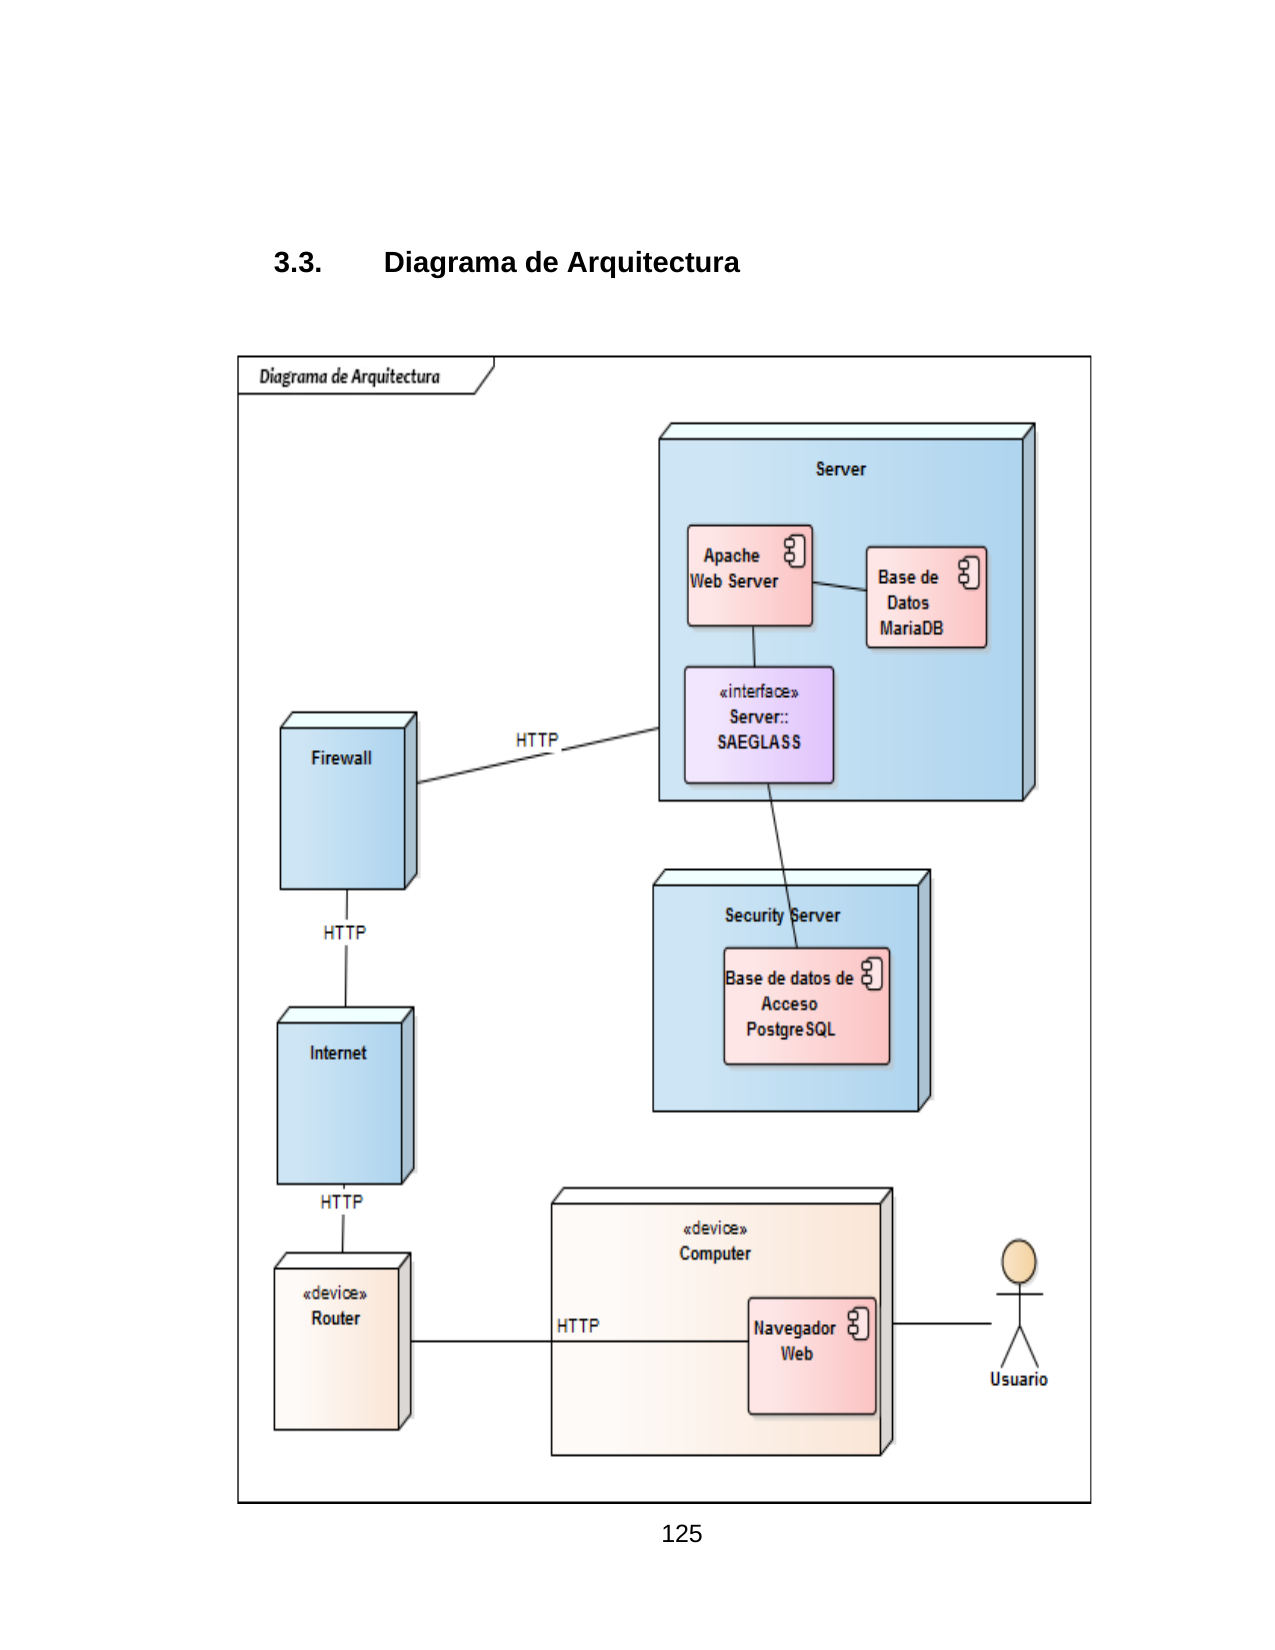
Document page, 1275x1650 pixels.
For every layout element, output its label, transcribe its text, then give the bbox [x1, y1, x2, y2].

picture [236, 355, 1092, 1504]
subtitle Diagrama de Arquitectura [274, 245, 1127, 279]
